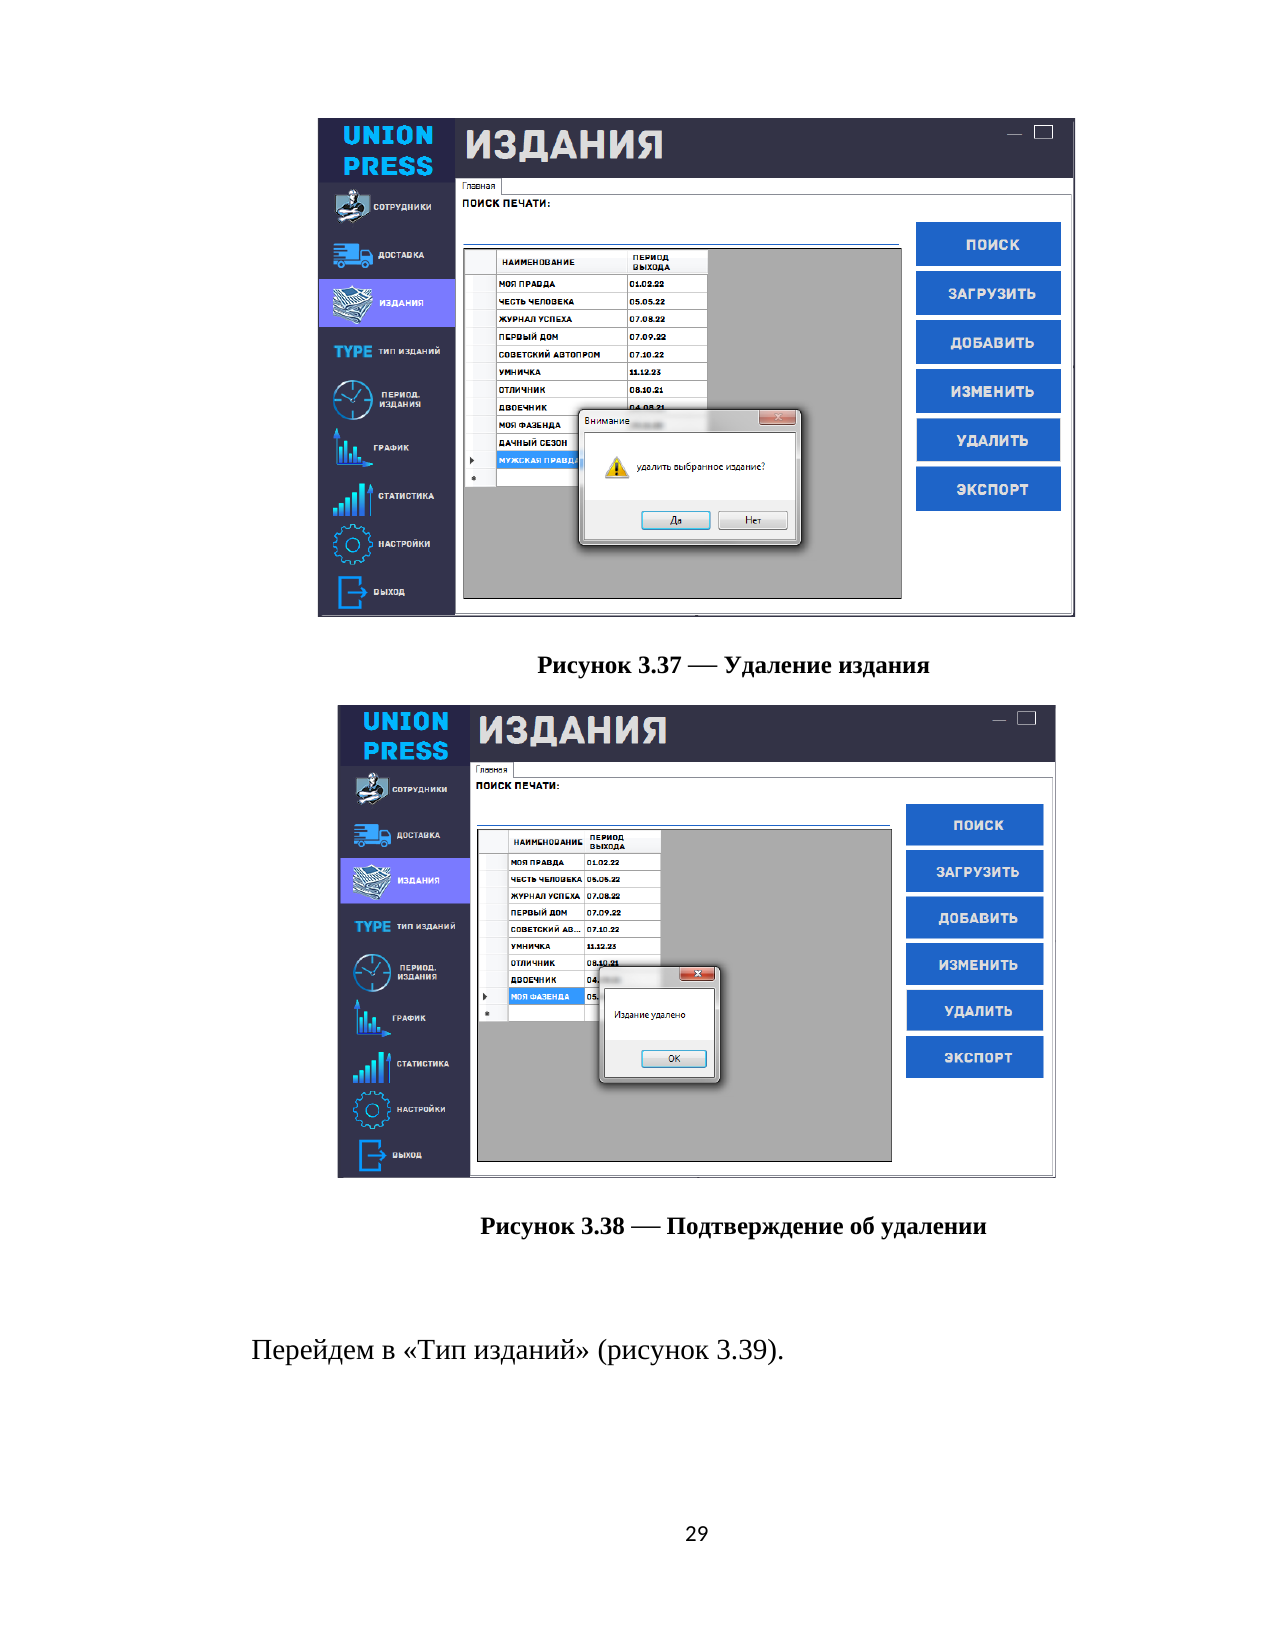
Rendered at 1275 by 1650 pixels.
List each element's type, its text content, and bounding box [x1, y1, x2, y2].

picture [337, 705, 1056, 1178]
text Перейдем в «Тип изданий» (рисунок 3.39). [177, 1329, 1216, 1367]
text Рисунок 3.37 — Удаление издания [177, 643, 1216, 681]
text Рисунок 3.38 — Подтверждение об удалении [177, 1204, 1216, 1242]
picture [317, 118, 1076, 617]
